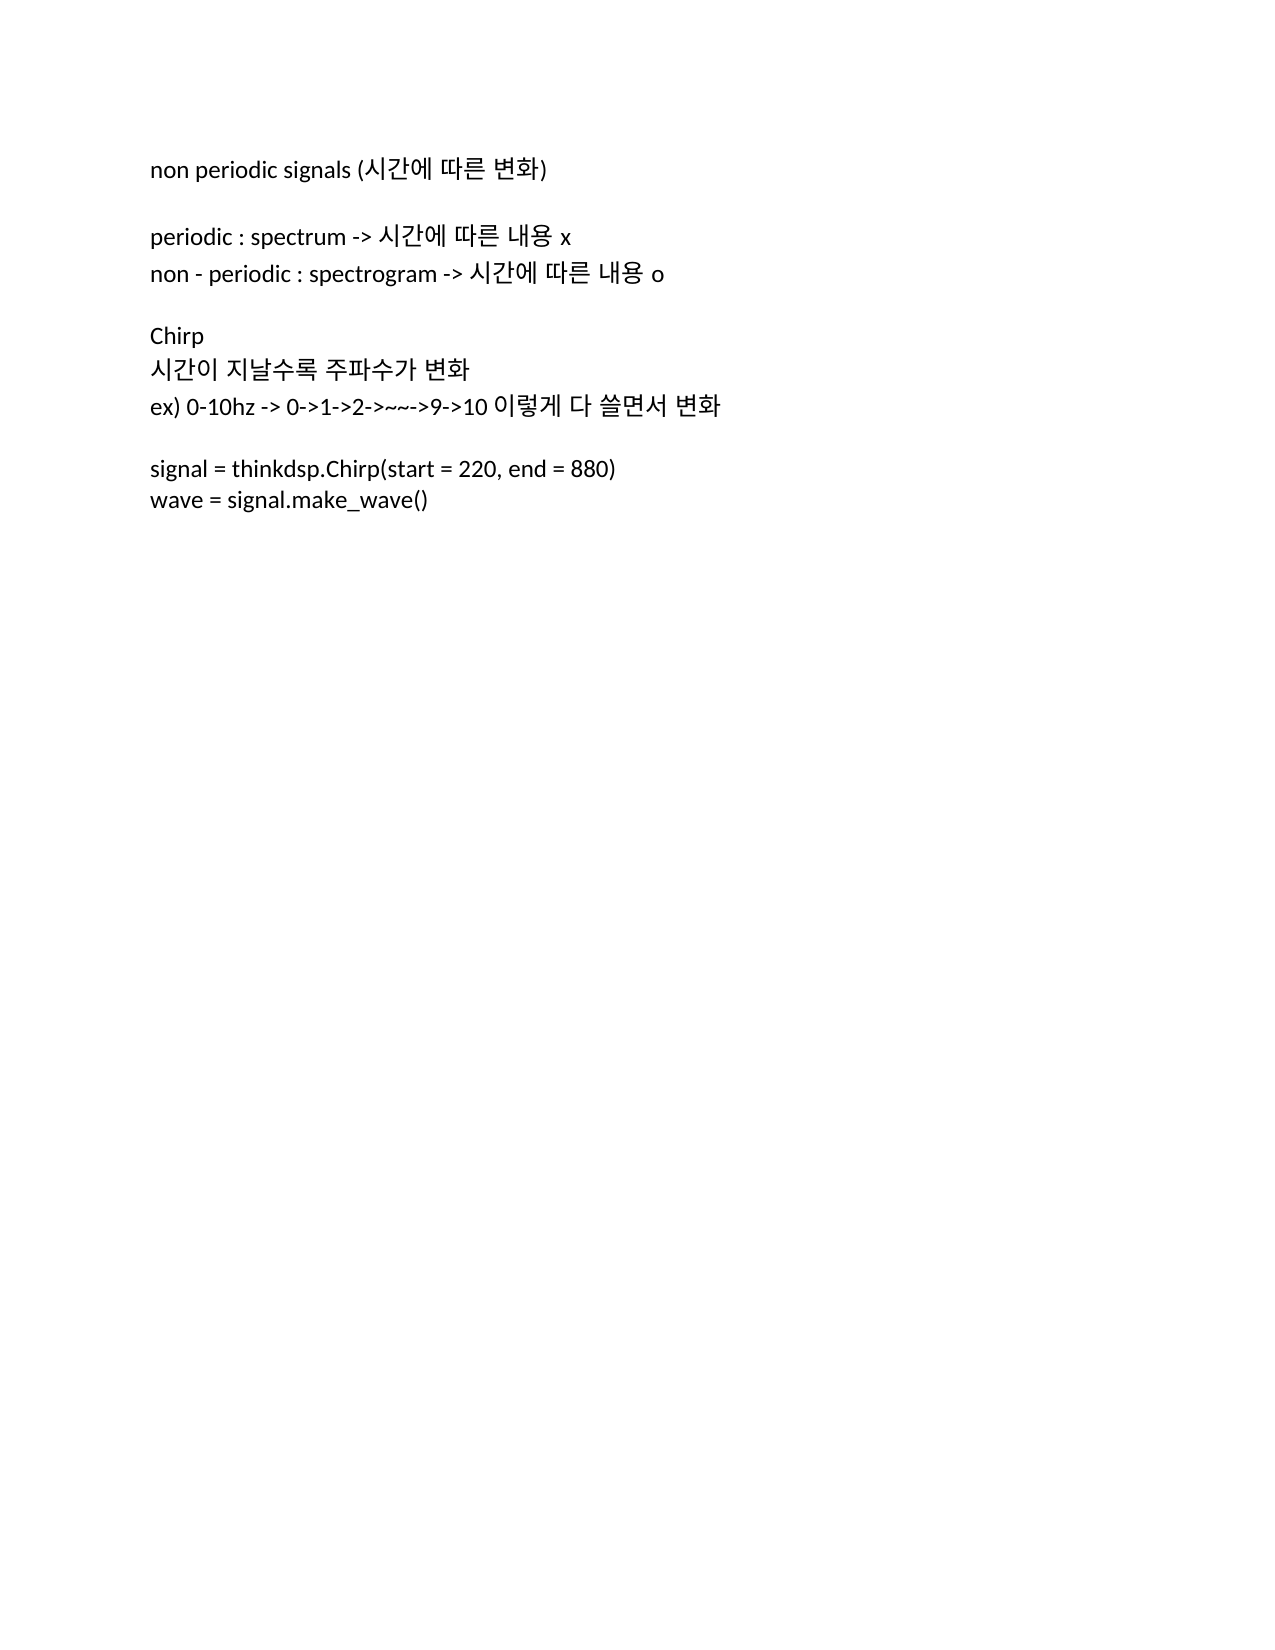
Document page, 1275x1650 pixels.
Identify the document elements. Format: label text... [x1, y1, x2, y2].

text Chirp [150, 320, 1125, 350]
text non - periodic : spectrogram -> 시간에 따른 내용 o [150, 253, 1125, 289]
text signal = thinkdsp.Chirp(start = 220, end = 880) [150, 453, 1125, 484]
text non periodic signals (시간에 따른 변화) [150, 150, 1125, 186]
text periodic : spectrum -> 시간에 따른 내용 x [150, 217, 1125, 253]
text 시간이 지날수록 주파수가 변화 [150, 350, 1125, 387]
text wave = signal.make_wave() [150, 484, 1125, 514]
text ex) 0-10hz -> 0->1->2->~~->9->10 이렇게 다 쓸면서 변화 [150, 387, 1125, 423]
